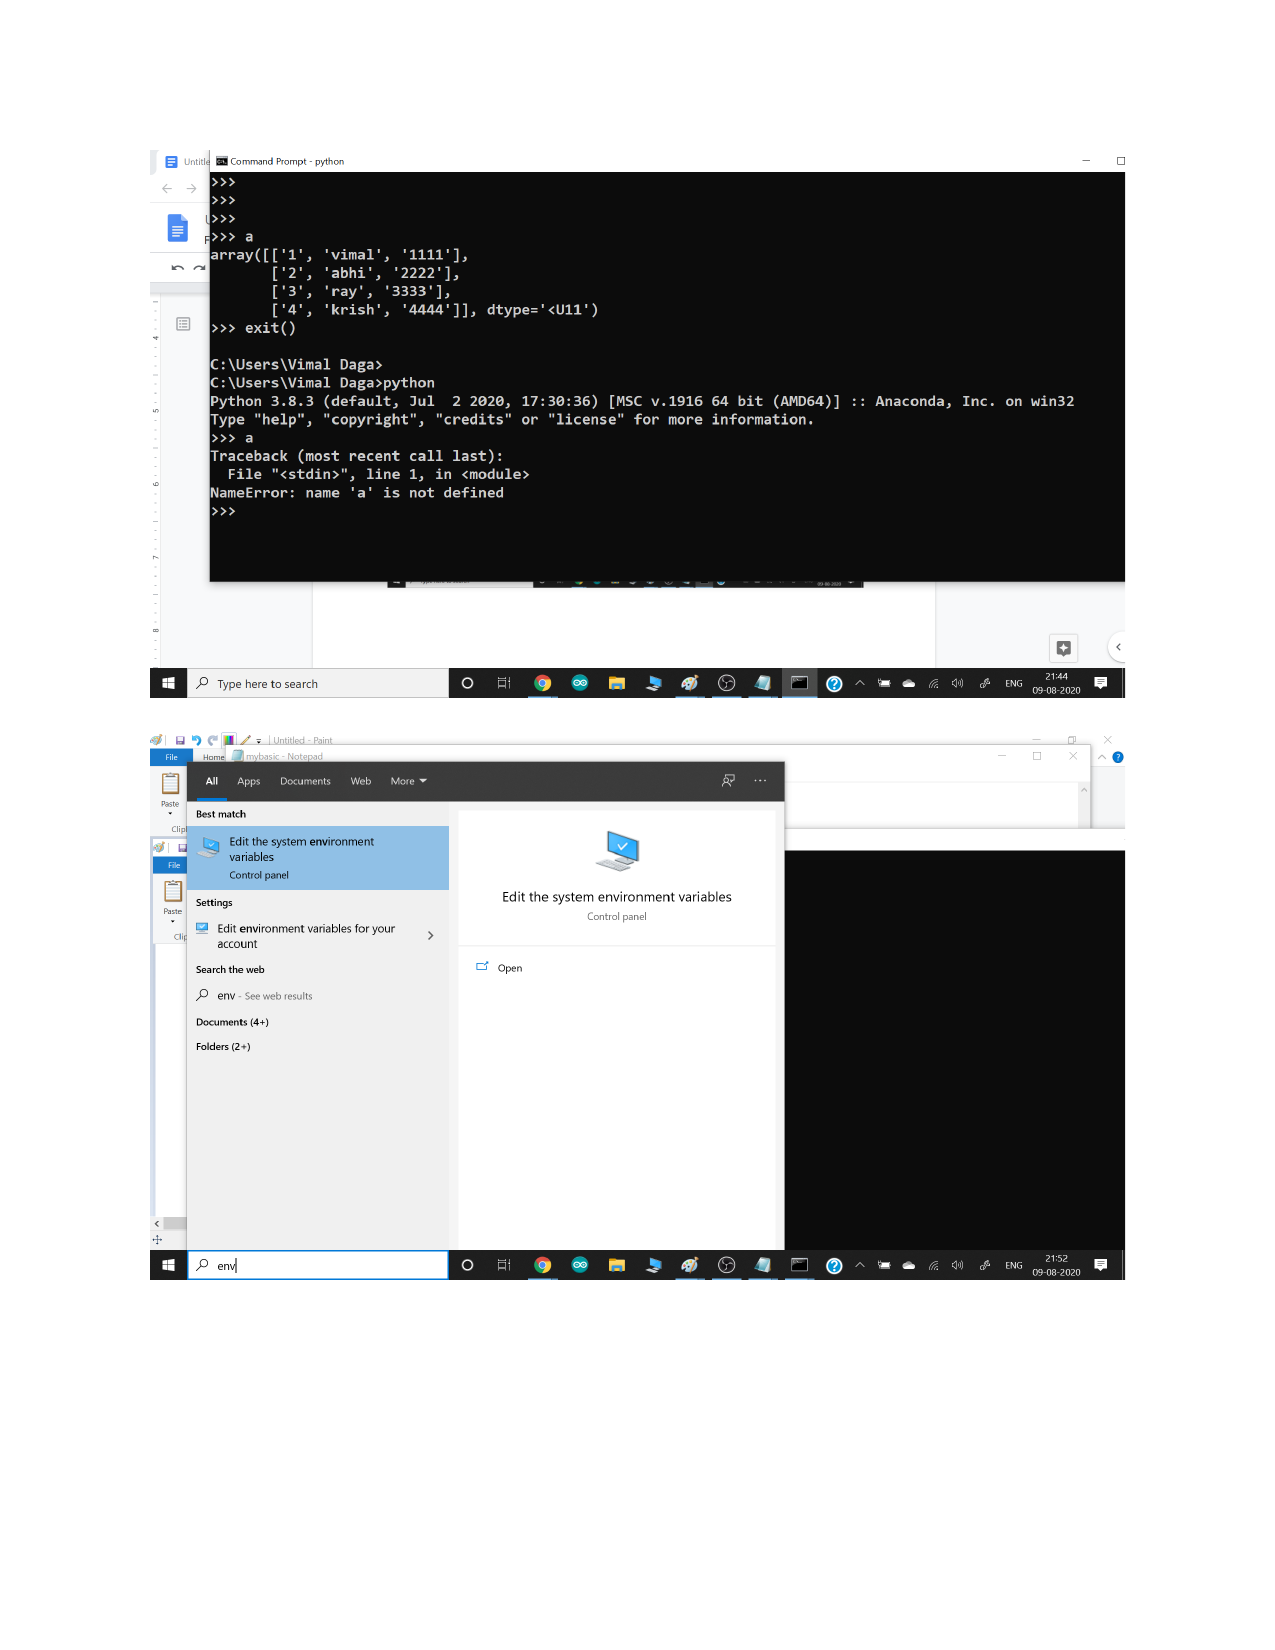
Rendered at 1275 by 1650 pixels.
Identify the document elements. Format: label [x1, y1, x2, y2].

picture [150, 732, 1125, 1280]
picture [150, 150, 1125, 698]
